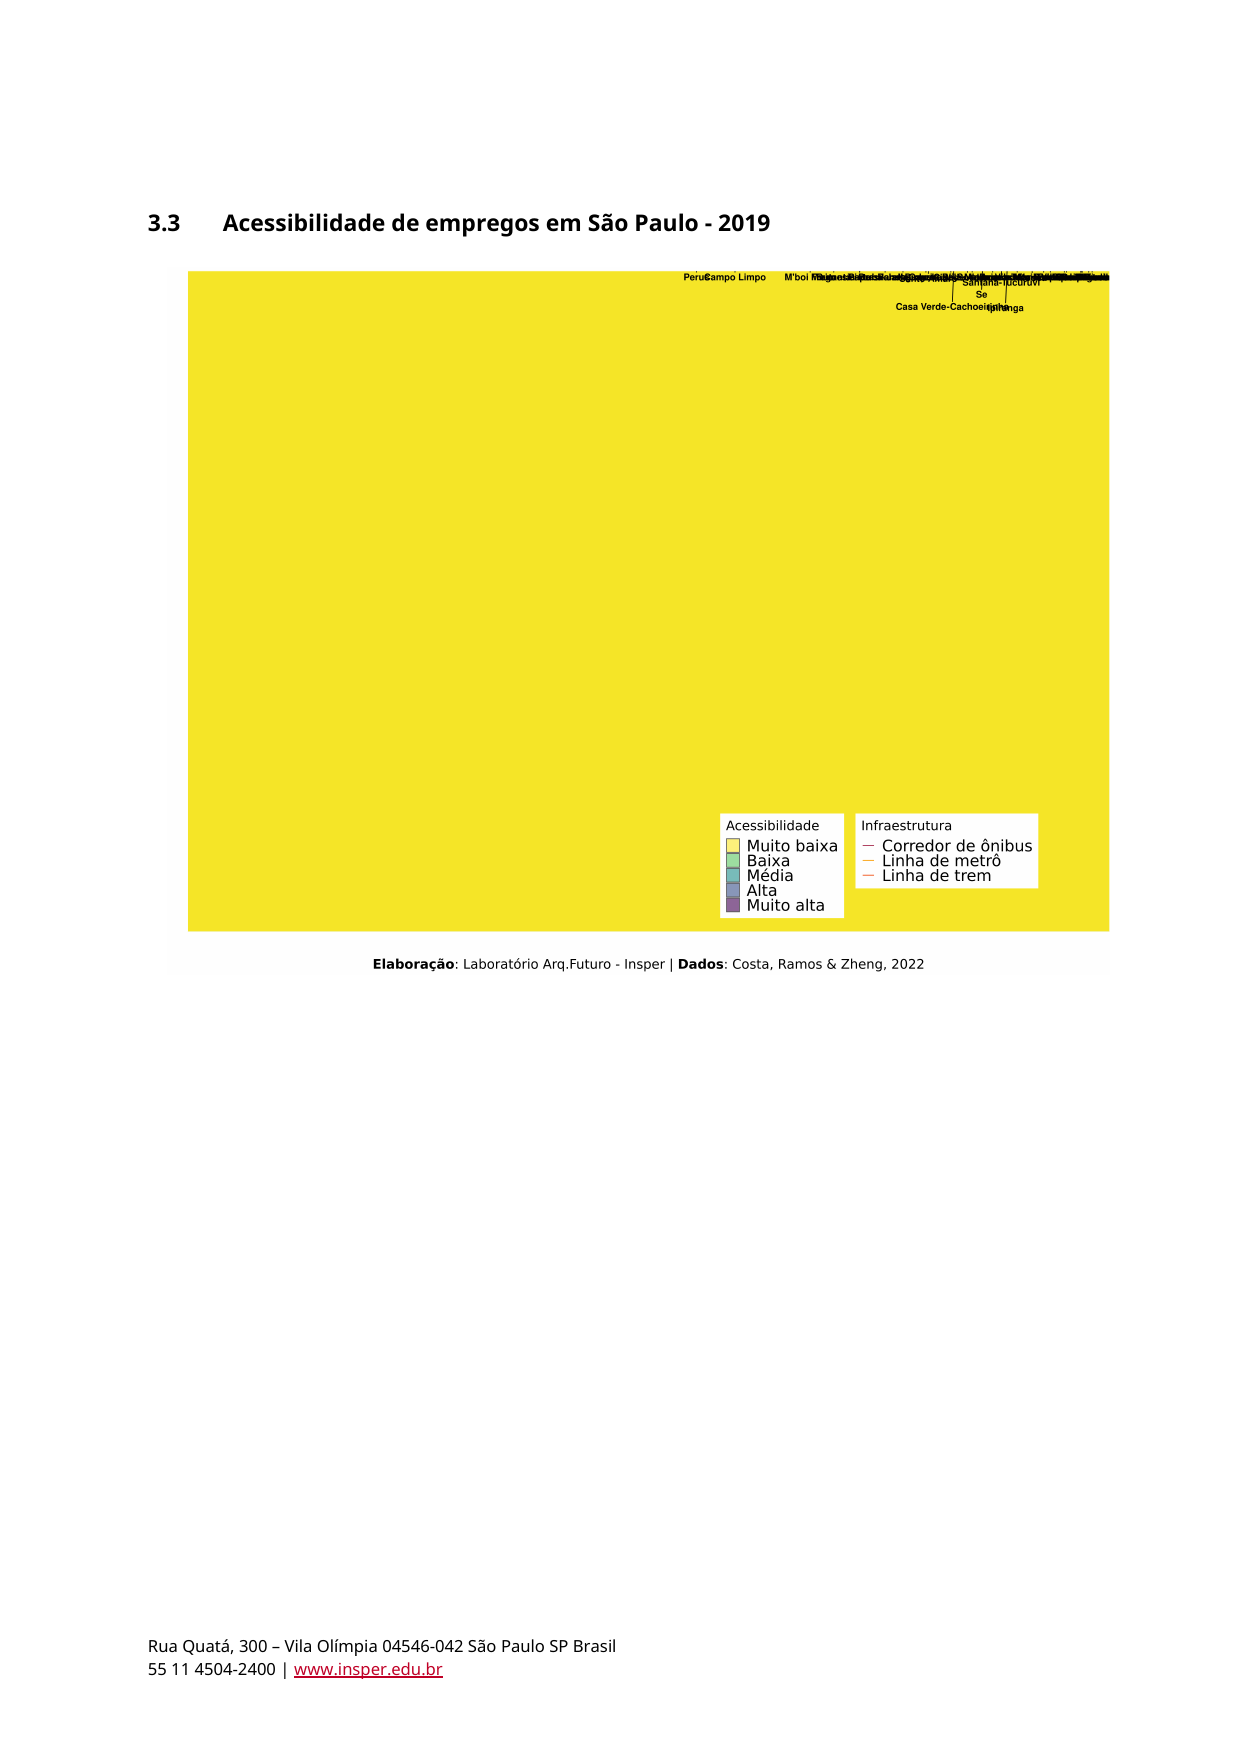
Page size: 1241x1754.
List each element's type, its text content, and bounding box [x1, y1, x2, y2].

subtitle 3.3 Acessibilidade de empregos em São Paulo - 2019 [148, 207, 1093, 238]
